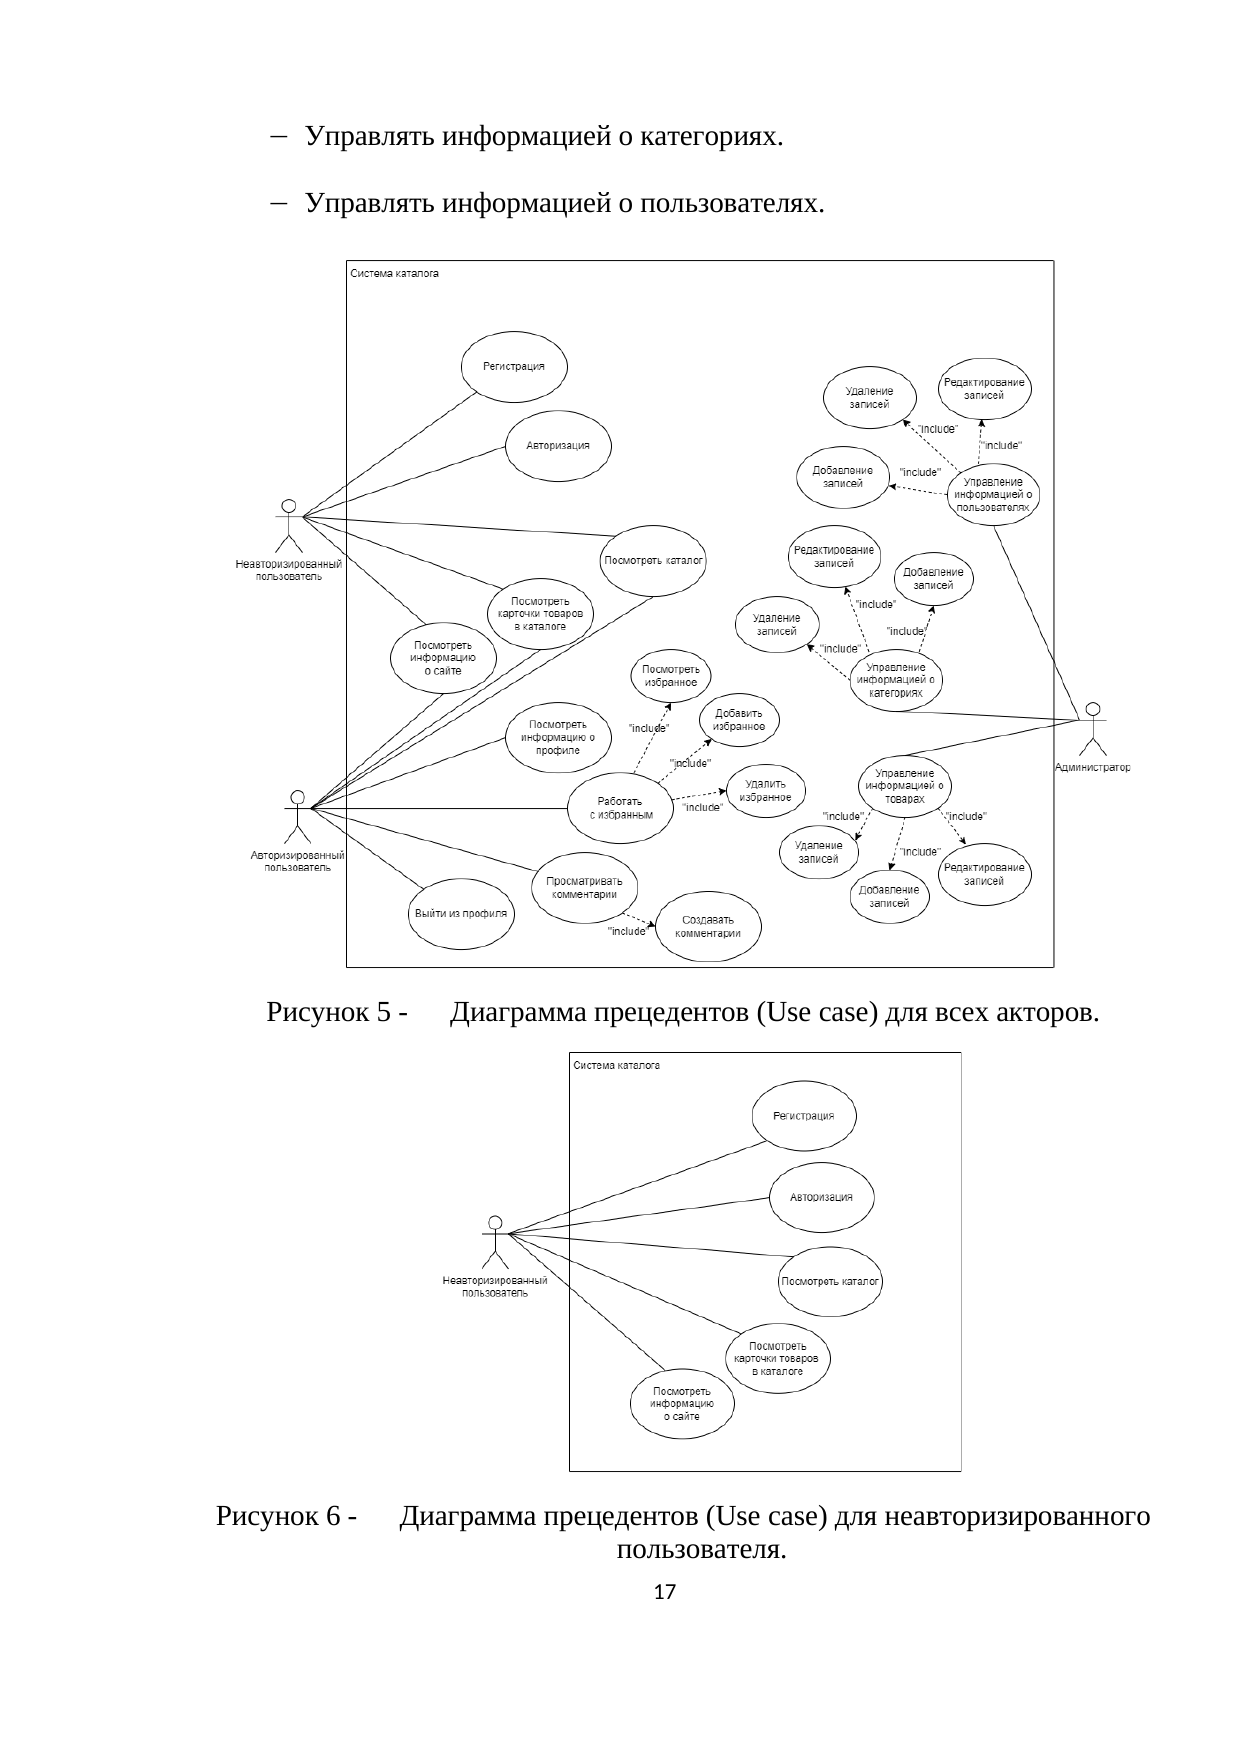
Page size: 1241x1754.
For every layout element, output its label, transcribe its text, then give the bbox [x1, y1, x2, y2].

text Управлять информацией о пользователях. [267, 185, 1152, 219]
text Управлять информацией о категориях. [267, 118, 1152, 152]
picture [236, 260, 1131, 969]
text Диаграмма прецедентов (Use case) для неавторизированного пользователя. [215, 1498, 1152, 1565]
text Диаграмма прецедентов (Use case) для всех акторов. [215, 994, 1152, 1027]
picture [442, 1052, 962, 1473]
